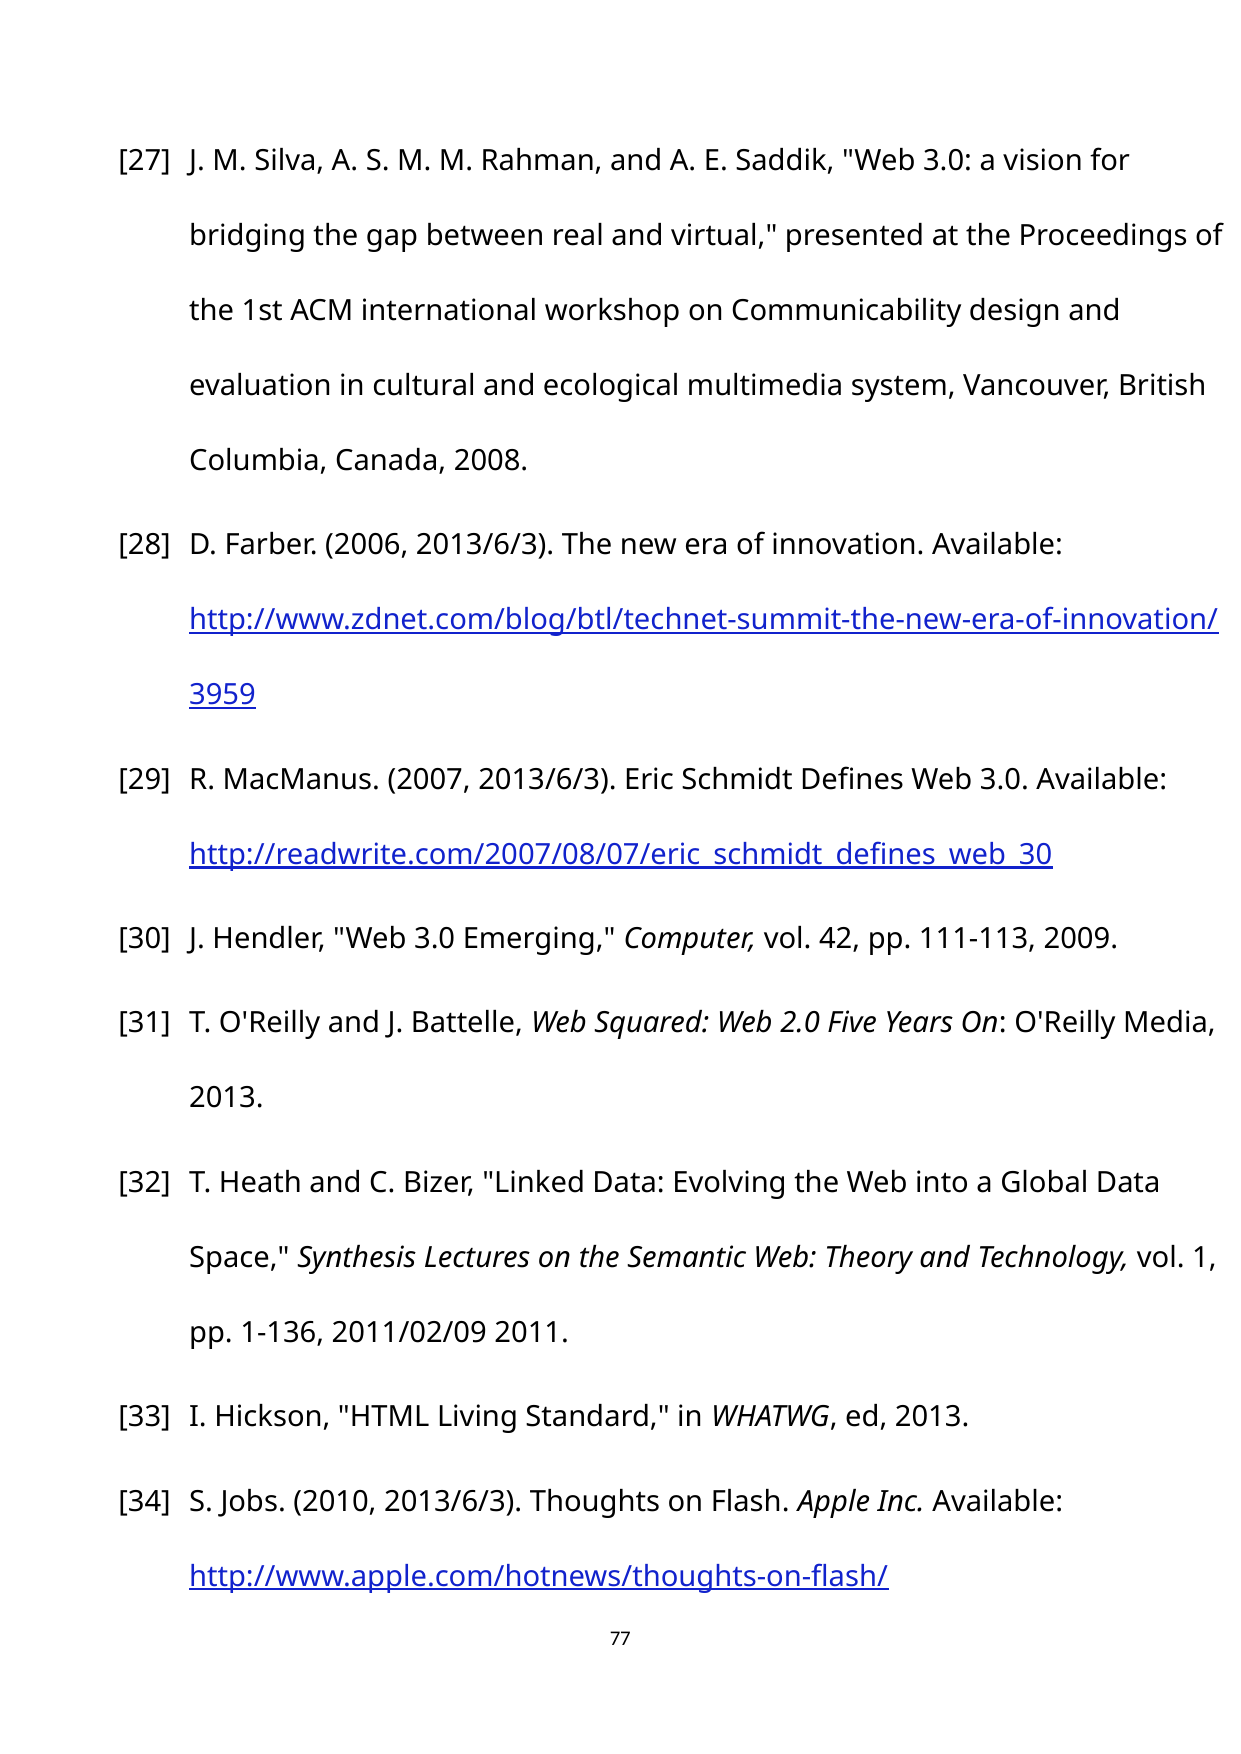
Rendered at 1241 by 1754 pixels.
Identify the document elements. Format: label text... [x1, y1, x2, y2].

text [31] T. O'Reilly and J. Battelle, Web Squared: Web 2.0 Five Years On: O'Reilly Media, 2013. [118, 984, 1239, 1134]
text [28] D. Farber. (2006, 2013/6/3). The new era of innovation. Available: http://www.zdnet.com/blog/btl/technet-summit-the-new-era-of-innovation/3959 [118, 506, 1239, 731]
text [29] R. MacManus. (2007, 2013/6/3). Eric Schmidt Defines Web 3.0. Available: http://readwrite.com/2007/08/07/eric_schmidt_defines_web_30 [118, 740, 1239, 890]
text [30] J. Hendler, "Web 3.0 Emerging," Computer, vol. 42, pp. 111-113, 2009. [118, 900, 1239, 975]
text [32] T. Heath and C. Bizer, "Linked Data: Evolving the Web into a Global Data Space," Synthesis Lectures on the Semantic Web: Theory and Technology, vol. 1, pp. 1-136, 2011/02/09 2011. [118, 1143, 1239, 1368]
text [33] I. Hickson, "HTML Living Standard," in WHATWG, ed, 2013. [118, 1378, 1239, 1453]
text [27] J. M. Silva, A. S. M. M. Rahman, and A. E. Saddik, "Web 3.0: a vision for bridging the gap between real and virtual," presented at the Proceedings of the 1st ACM international workshop on Communicability design and evaluation in cultural and ecological multimedia system, Vancouver, British Columbia, Canada, 2008. [118, 122, 1239, 497]
text [34] S. Jobs. (2010, 2013/6/3). Thoughts on Flash. Apple Inc. Available: http://www.apple.com/hotnews/thoughts-on-flash/ [118, 1462, 1239, 1612]
